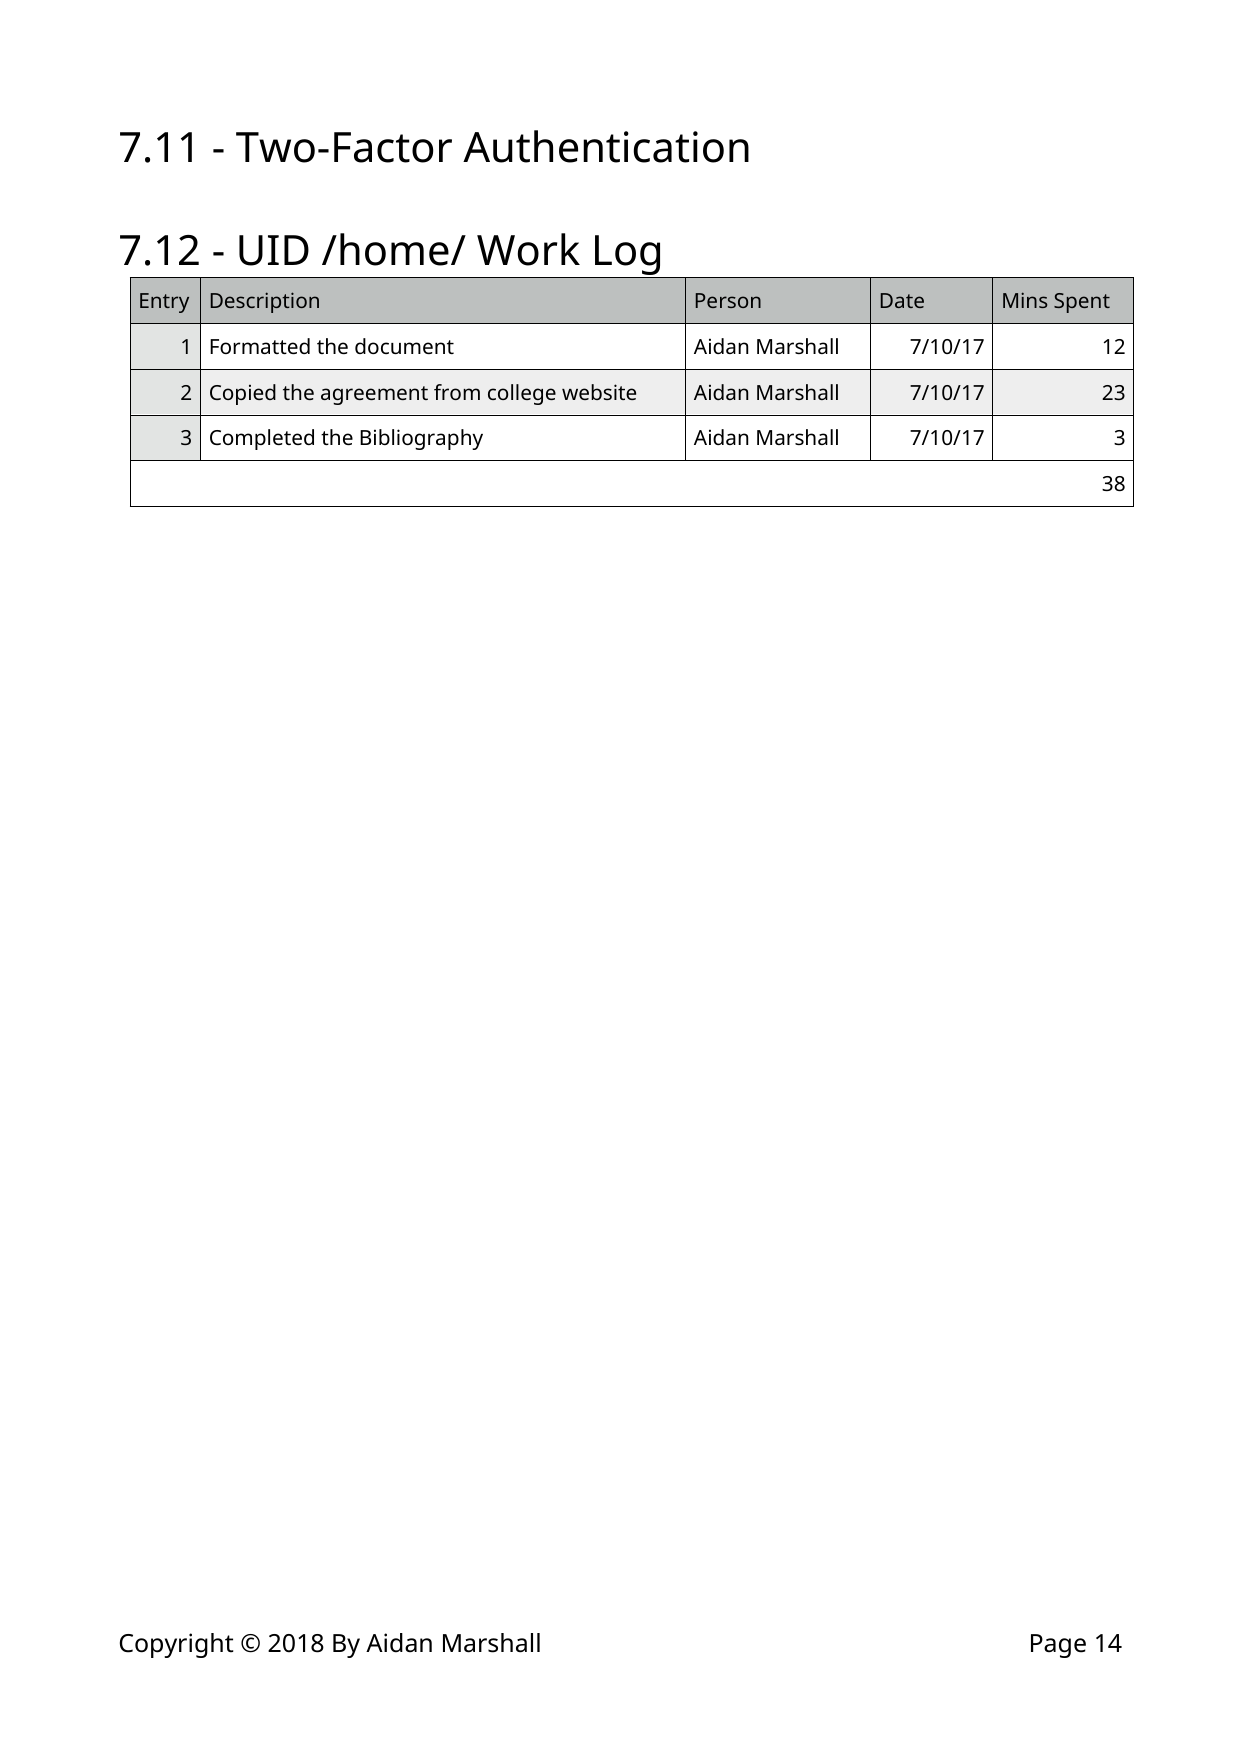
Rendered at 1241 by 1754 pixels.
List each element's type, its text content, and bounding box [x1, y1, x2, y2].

table_cell 7/10/17 [871, 416, 992, 460]
table_header Date [871, 278, 992, 323]
subtitle 7.11 - Two-Factor Authentication [118, 118, 1122, 175]
table_cell Aidan Marshall [686, 370, 870, 414]
table_cell 7/10/17 [871, 324, 992, 369]
text 7.12 - UID /home/ Work Log [118, 220, 1122, 277]
table_header Entry [131, 278, 200, 323]
table_cell Copied the agreement from college website [201, 370, 685, 414]
table_cell 23 [993, 370, 1133, 414]
table_cell 12 [993, 324, 1133, 369]
table_cell 1 [131, 324, 200, 369]
table_cell Aidan Marshall [686, 324, 870, 369]
table_cell 7/10/17 [871, 370, 992, 414]
table_cell 2 [131, 370, 200, 414]
table_header Person [686, 278, 870, 323]
table_header Description [201, 278, 685, 323]
table_header Mins Spent [993, 278, 1133, 323]
table_cell Completed the Bibliography [201, 416, 685, 460]
table_cell 3 [131, 416, 200, 460]
table_cell 38 [131, 461, 1133, 506]
table_cell Aidan Marshall [686, 416, 870, 460]
table_cell Formatted the document [201, 324, 685, 369]
table_cell 3 [993, 416, 1133, 460]
